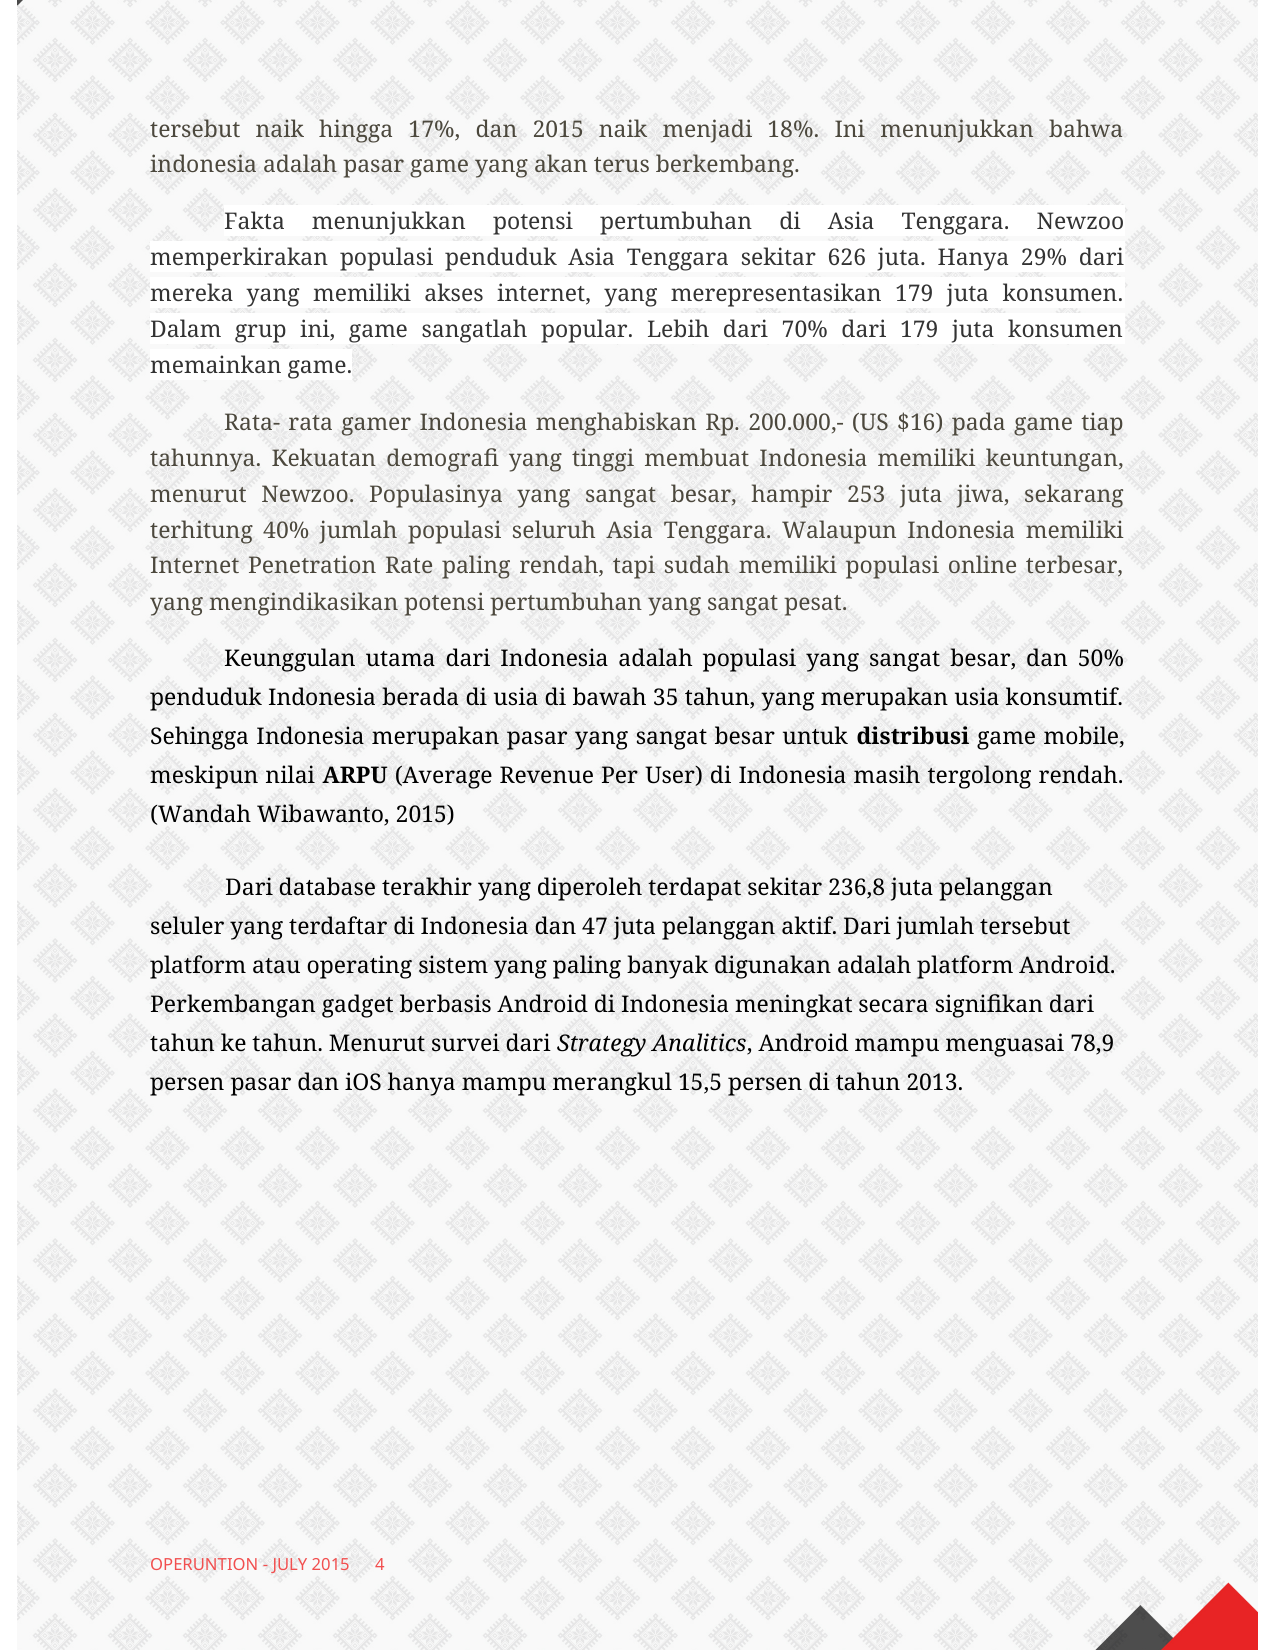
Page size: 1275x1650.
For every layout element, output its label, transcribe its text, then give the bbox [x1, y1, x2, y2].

text Rata- rata gamer Indonesia menghabiskan Rp. 200.000,- (US $16) pada game tiap tahunnya. Kekuatan demografi yang tinggi membuat Indonesia memiliki keuntungan, menurut Newzoo. Populasinya yang sangat besar, hampir 253 juta jiwa, sekarang terhitung 40% jumlah populasi seluruh Asia Tenggara. Walaupun Indonesia memiliki Internet Penetration Rate paling rendah, tapi sudah memiliki populasi online terbesar, yang mengindikasikan potensi pertumbuhan yang sangat pesat. [150, 406, 1125, 617]
text Fakta menunjukkan potensi pertumbuhan di Asia Tenggara. Newzoo memperkirakan populasi penduduk Asia Tenggara sekitar 626 juta. Hanya 29% dari mereka yang memiliki akses internet, yang merepresentasikan 179 juta konsumen. Dalam grup ini, game sangatlah popular. Lebih dari 70% dari 179 juta konsumen memainkan game. [150, 205, 1125, 241]
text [150, 112, 1125, 180]
text Fakta menunjukkan potensi pertumbuhan di Asia Tenggara. Newzoo memperkirakan populasi penduduk Asia Tenggara sekitar 626 juta. Hanya 29% dari mereka yang memiliki akses internet, yang merepresentasikan 179 juta konsumen. Dalam grup ini, game sangatlah popular. Lebih dari 70% dari 179 juta konsumen memainkan game. [150, 344, 1125, 380]
text Dari database terakhir yang diperoleh terdapat sekitar 236,8 juta pelanggan seluler yang terdaftar di Indonesia dan 47 juta pelanggan aktif. Dari jumlah tersebut platform atau operating sistem yang paling banyak digunakan adalah platform Android. Perkembangan gadget berbasis Android di Indonesia meningkat secara signifikan dari tahun ke tahun. Menurut survei dari Strategy Analitics, Android mampu menguasai 78,9 persen pasar dan iOS hanya mampu merangkul 15,5 persen di tahun 2013. [150, 871, 1125, 1097]
text Keunggulan utama dari Indonesia adalah populasi yang sangat besar, dan 50% penduduk Indonesia berada di usia di bawah 35 tahun, yang merupakan usia konsumtif. Sehingga Indonesia merupakan pasar yang sangat besar untuk distribusi game mobile, meskipun nilai ARPU (Average Revenue Per User) di Indonesia masih tergolong rendah. (Wandah Wibawanto, 2015) [150, 642, 1125, 830]
picture [17, 0, 1258, 1650]
